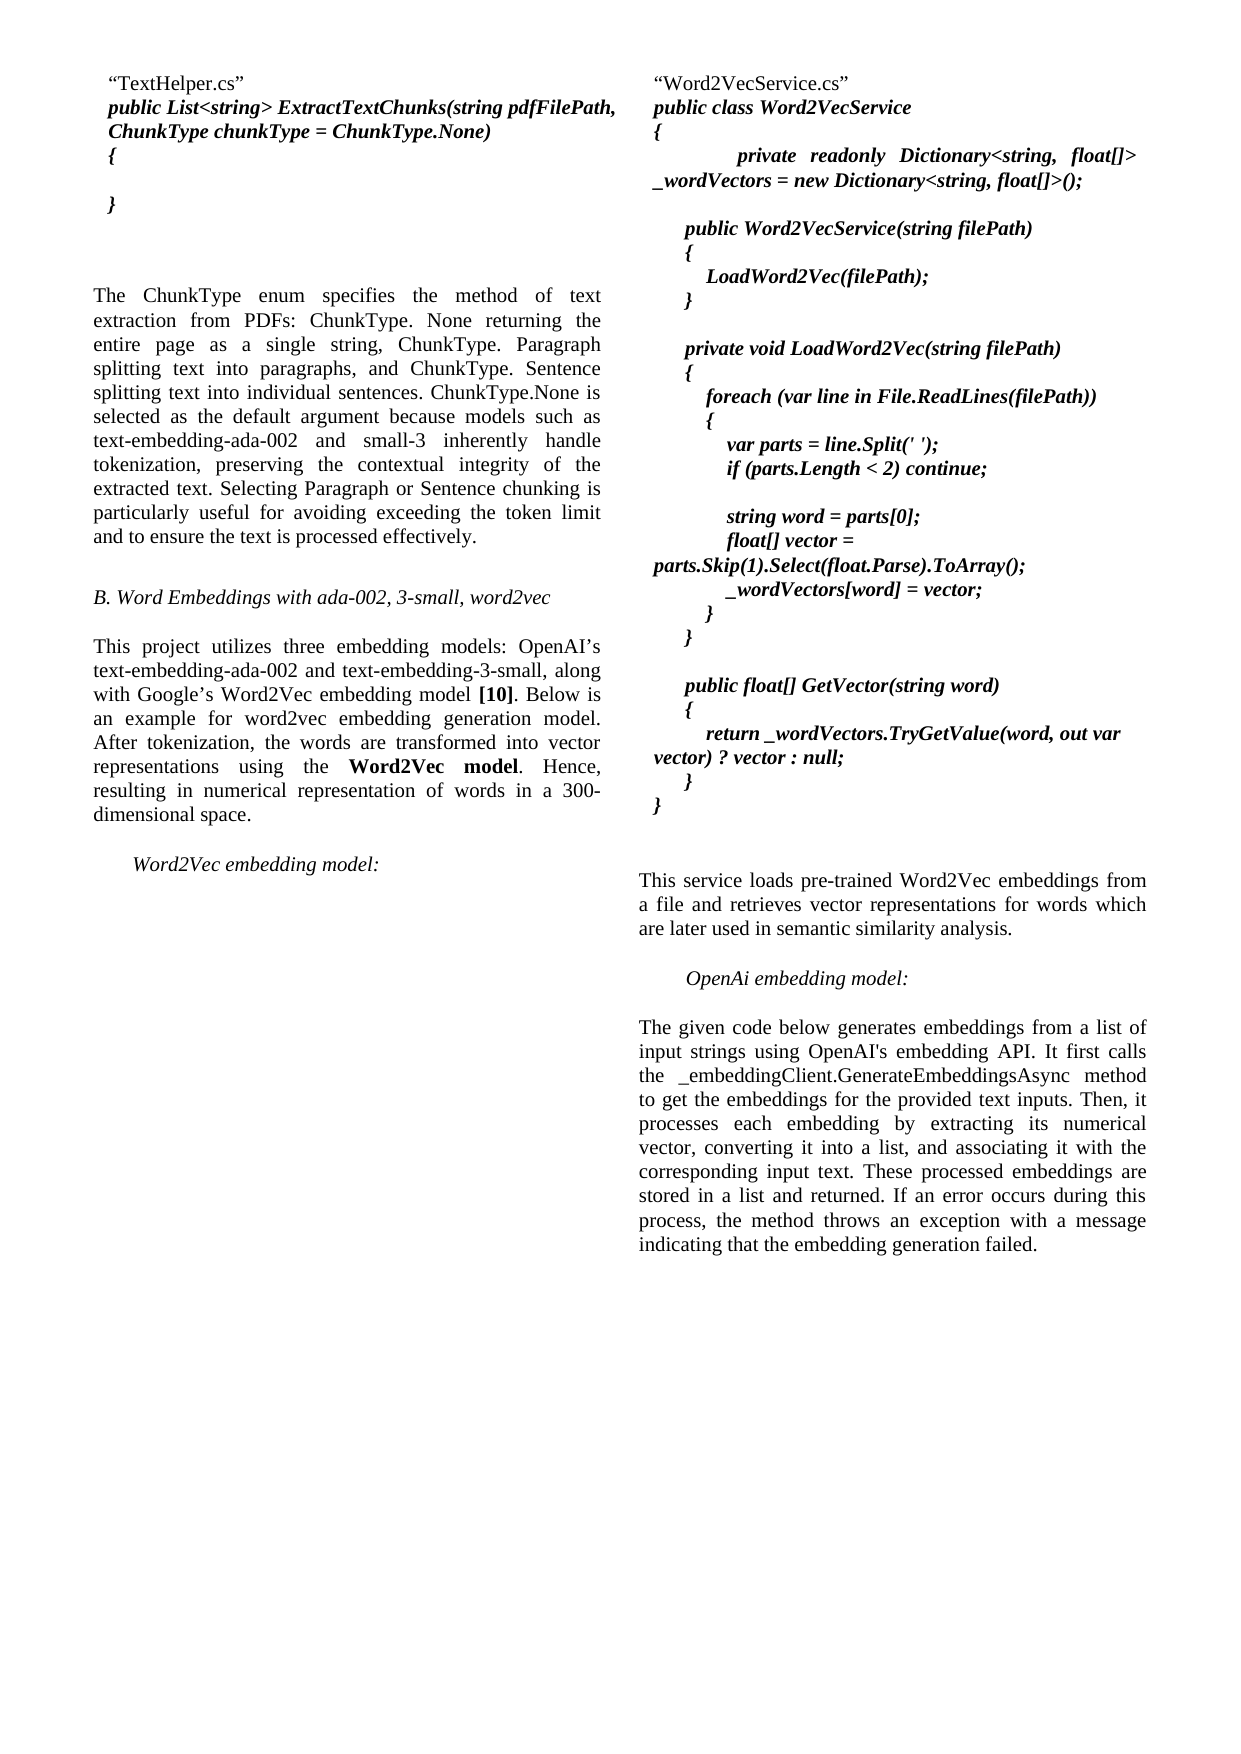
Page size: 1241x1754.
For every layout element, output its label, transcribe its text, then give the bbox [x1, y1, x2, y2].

text This service loads pre-trained Word2Vec embeddings from a file and retrieves vector representations for words which are later used in semantic similarity analysis. [639, 868, 1147, 940]
text This project utilizes three embedding models: OpenAI’s text-embedding-ada-002 and text-embedding-3-small, along with Google’s Word2Vec embedding model [10]. Below is an example for word2vec embedding generation model. After tokenization, the words are transformed into vector representations using the Word2Vec model. Hence, resulting in numerical representation of words in a 300-dimensional space. [93, 634, 601, 826]
subtitle B. Word Embeddings with ada-002, 3-small, word2vec [93, 585, 601, 609]
text The ChunkType enum specifies the method of text extraction from PDFs: ChunkType. None returning the entire page as a single string, ChunkType. Paragraph splitting text into paragraphs, and ChunkType. Sentence splitting text into individual sentences. ChunkType.None is selected as the default argument because models such as text-embedding-ada-002 and small-3 inherently handle tokenization, preserving the contextual integrity of the extracted text. Selecting Paragraph or Sentence chunking is particularly useful for avoiding exceeding the token limit and to ensure the text is processed effectively. [93, 283, 601, 548]
text The given code below generates embeddings from a list of input strings using OpenAI's embedding API. It first calls the _embeddingClient.GenerateEmbeddingsAsync method to get the embeddings for the provided text inputs. Then, it processes each embedding by extracting its numerical vector, converting it into a list, and associating it with the corresponding input text. These processed embeddings are stored in a list and returned. If an error occurs during this process, the method throws an exception with a message indicating that the embedding generation failed. [639, 1015, 1147, 1256]
subtitle Word2Vec embedding model: [132, 851, 610, 876]
subtitle OpenAi embedding model: [686, 965, 1147, 990]
